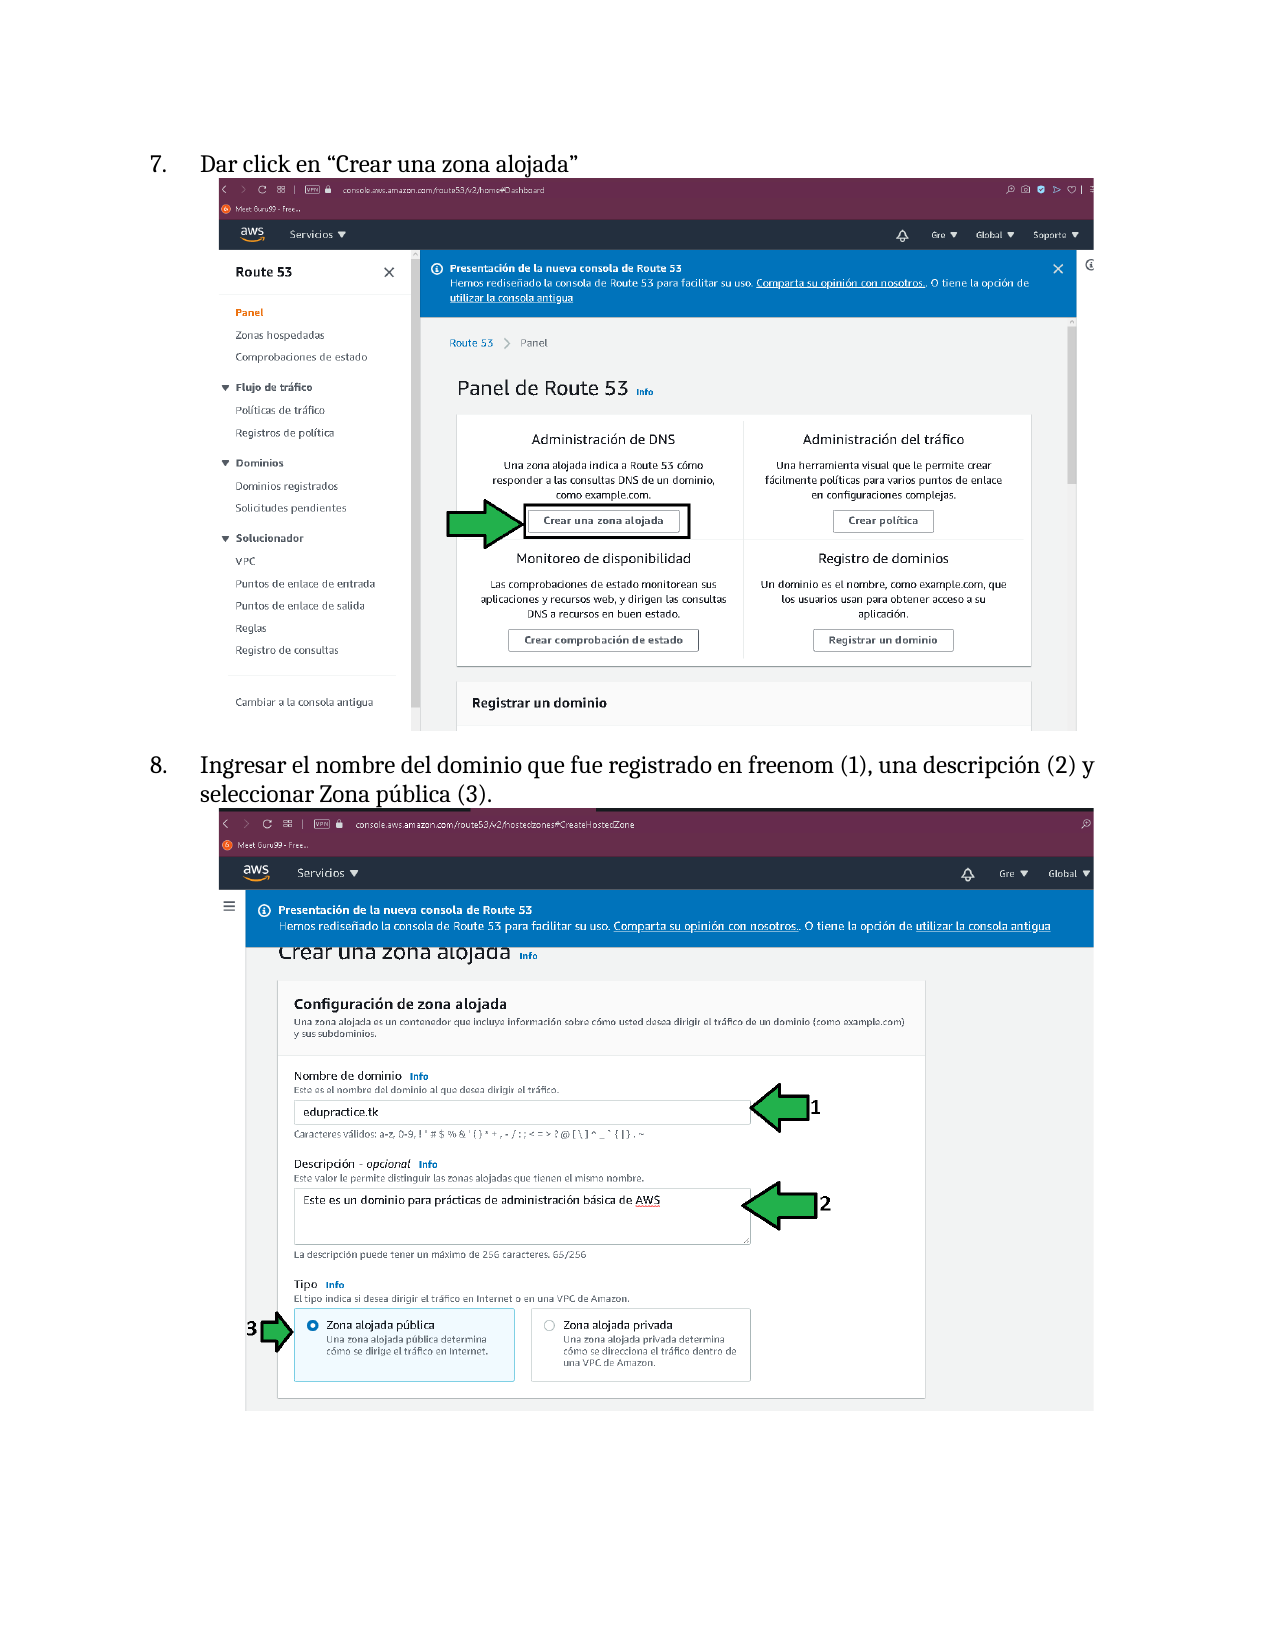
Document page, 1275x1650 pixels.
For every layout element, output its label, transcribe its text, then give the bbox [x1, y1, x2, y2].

picture [218, 178, 1094, 731]
picture [218, 808, 1094, 1411]
